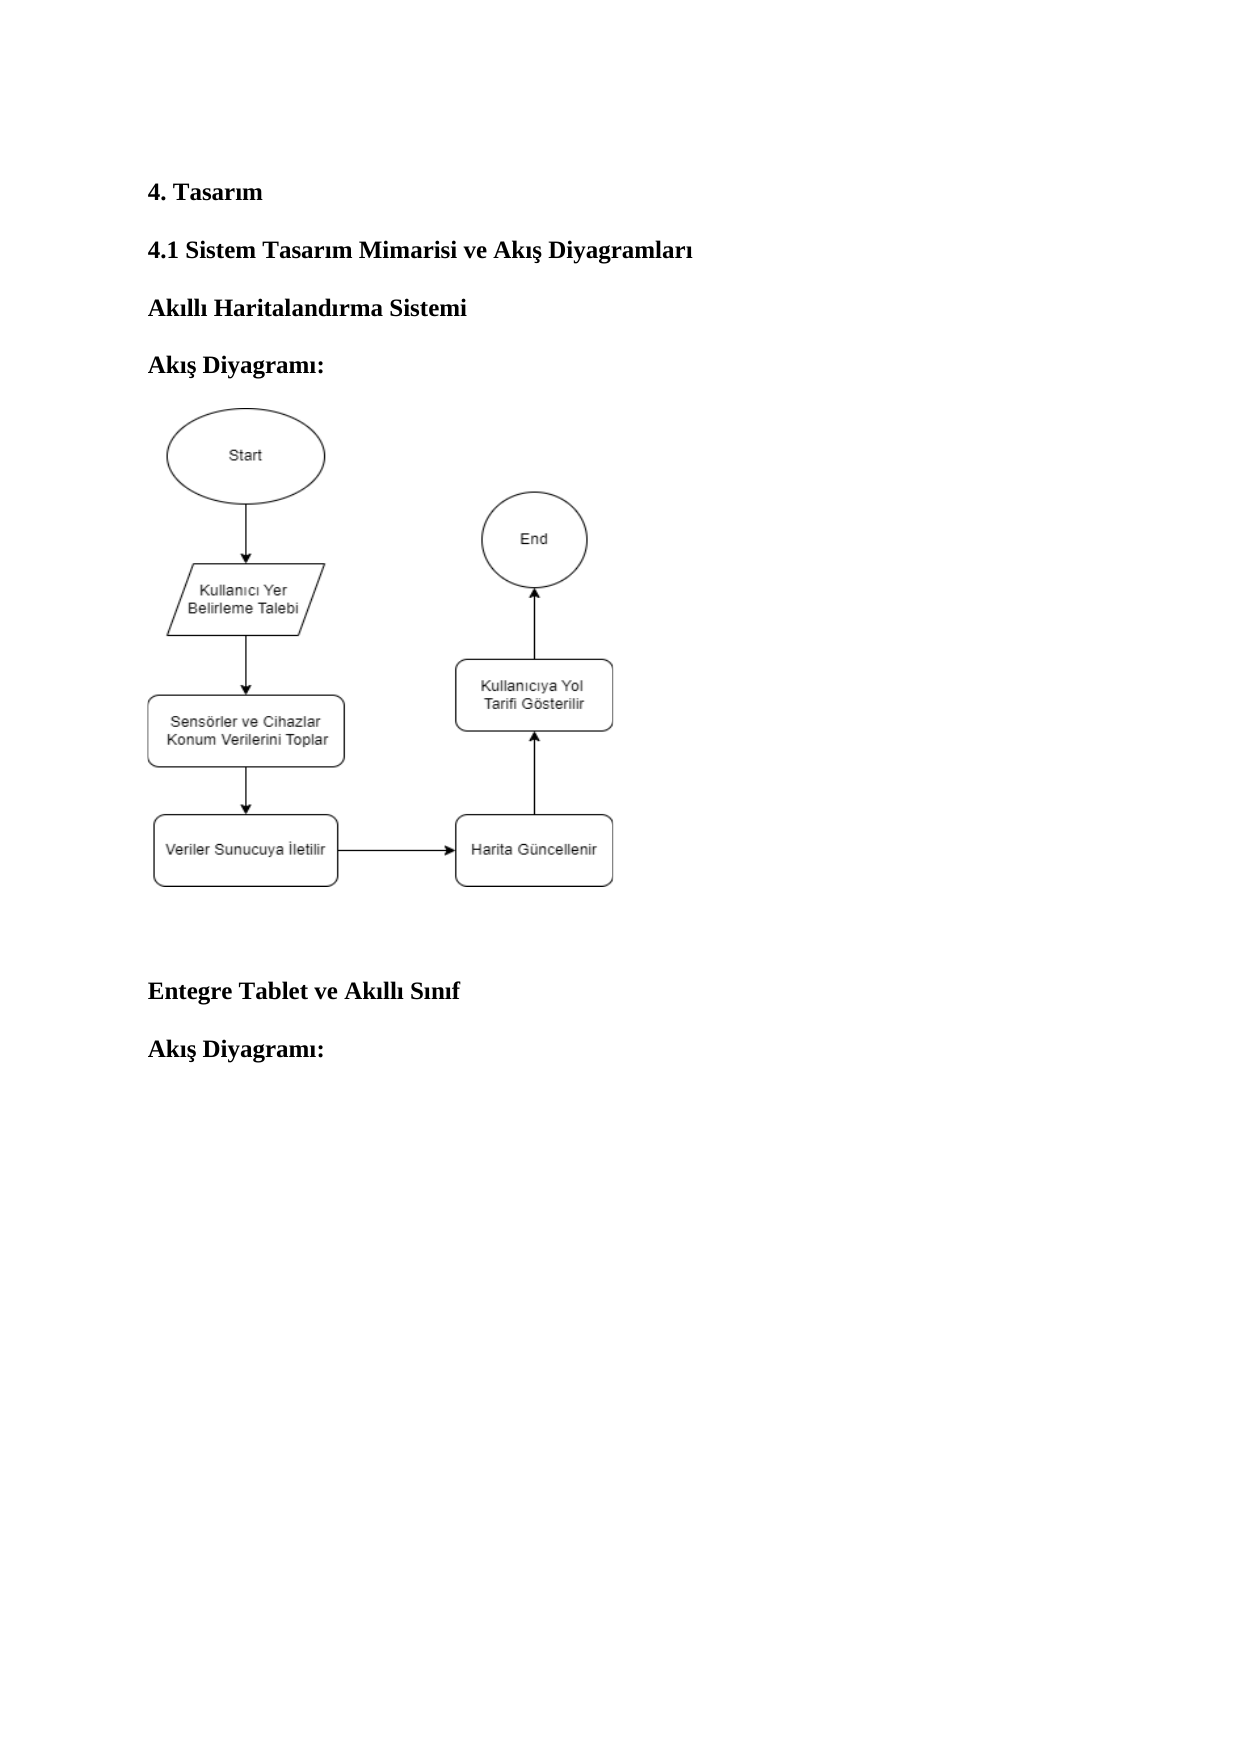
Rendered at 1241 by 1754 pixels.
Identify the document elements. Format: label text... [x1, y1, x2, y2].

text Akıllı Haritalandırma Sistemi [148, 293, 1093, 321]
text Akış Diyagramı: [148, 1034, 1093, 1063]
text Entegre Tablet ve Akıllı Sınıf [148, 976, 1093, 1005]
text Akış Diyagramı: [148, 351, 1093, 379]
picture [147, 408, 614, 887]
text 4. Tasarım [148, 177, 1093, 206]
text 4.1 Sistem Tasarım Mimarisi ve Akış Diyagramları [148, 235, 1093, 263]
